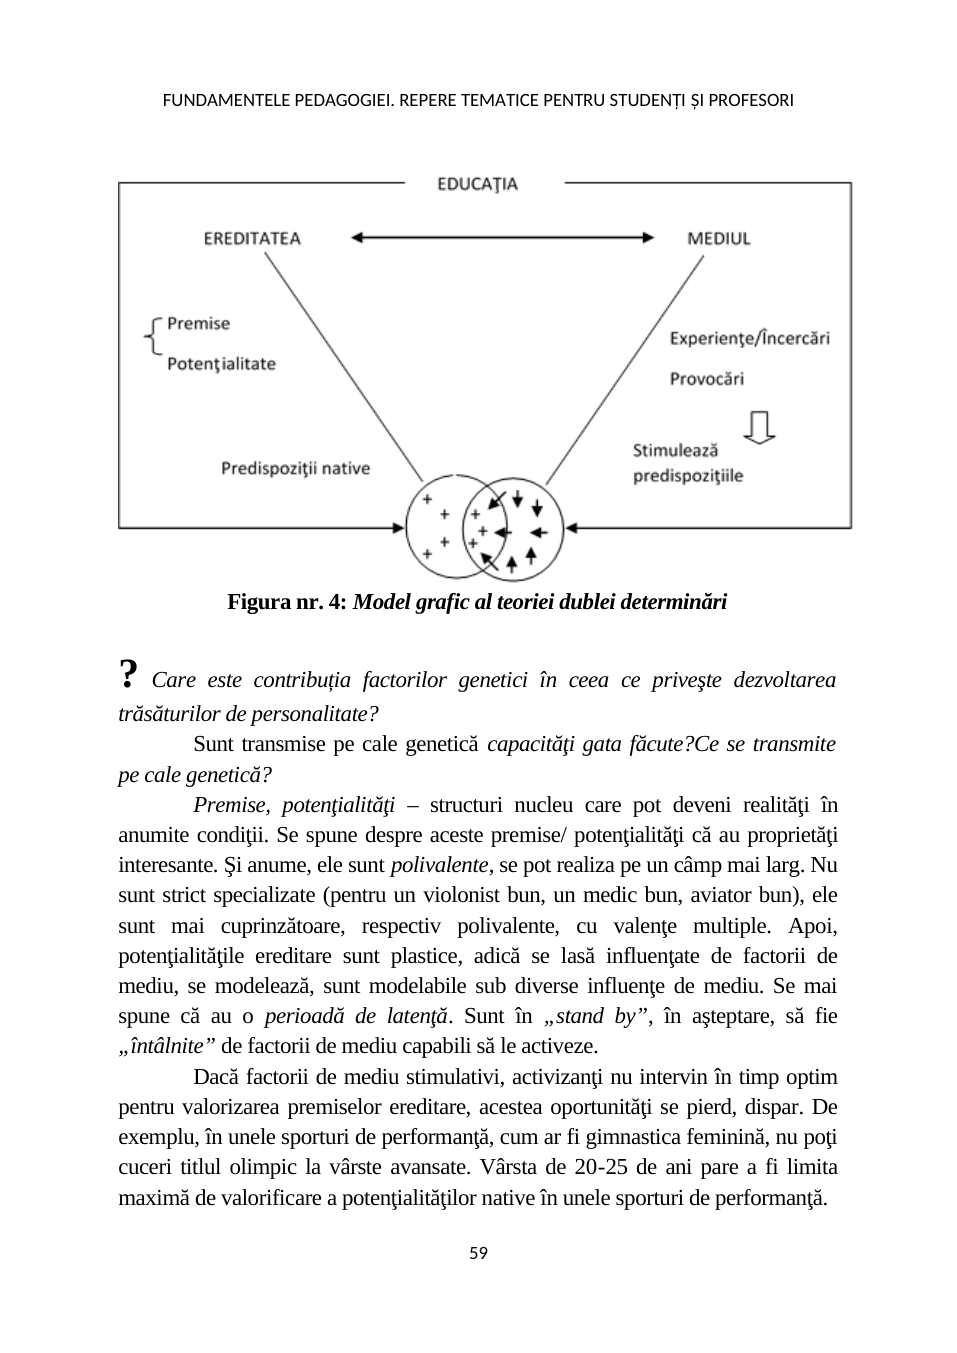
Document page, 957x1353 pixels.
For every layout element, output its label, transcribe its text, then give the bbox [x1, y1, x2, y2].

text Sunt transmise pe cale genetică capacităţi gata făcute?Ce se transmite pe cale genetică? [118, 731, 838, 787]
picture [118, 165, 854, 584]
text Premise, potenţialităţi – structuri nucleu care pot deveni realităţi în anumite condiţii. Se spune despre aceste premise/ potenţialităţi că au proprietăţi interesante. Şi anume, ele sunt polivalente, se pot realiza pe un câmp mai larg. Nu sunt strict specializate (pentru un violonist bun, un medic bun, aviator bun), ele sunt mai cuprinzătoare, respectiv polivalente, cu valenţe multiple. Apoi, potenţialităţile ereditare sunt plastice, adică se lasă influenţate de factorii de mediu, se modelează, sunt modelabile sub diverse influenţe de mediu. Se mai spune că au o perioadă de latenţă. Sunt în „stand by”, în aşteptare, să fie „întâlnite” de factorii de mediu capabili să le activeze. [118, 791, 838, 1059]
text ? Care este contribuția factorilor genetici în ceea ce priveşte dezvoltarea trăsăturilor de personalitate? [118, 648, 838, 727]
text Figura nr. 4: Model grafic al teoriei dublei determinări [118, 588, 838, 614]
text Dacă factorii de mediu stimulativi, activizanţi nu intervin în timp optim pentru valorizarea premiselor ereditare, acestea oportunităţi se pierd, dispar. De exemplu, în unele sporturi de performanţă, cum ar fi gimnastica feminină, nu poţi cuceri titlul olimpic la vârste avansate. Vârsta de 20-25 de ani pare a fi limita maximă de valorificare a potenţialităţilor native în unele sporturi de performanţă. [118, 1063, 838, 1210]
